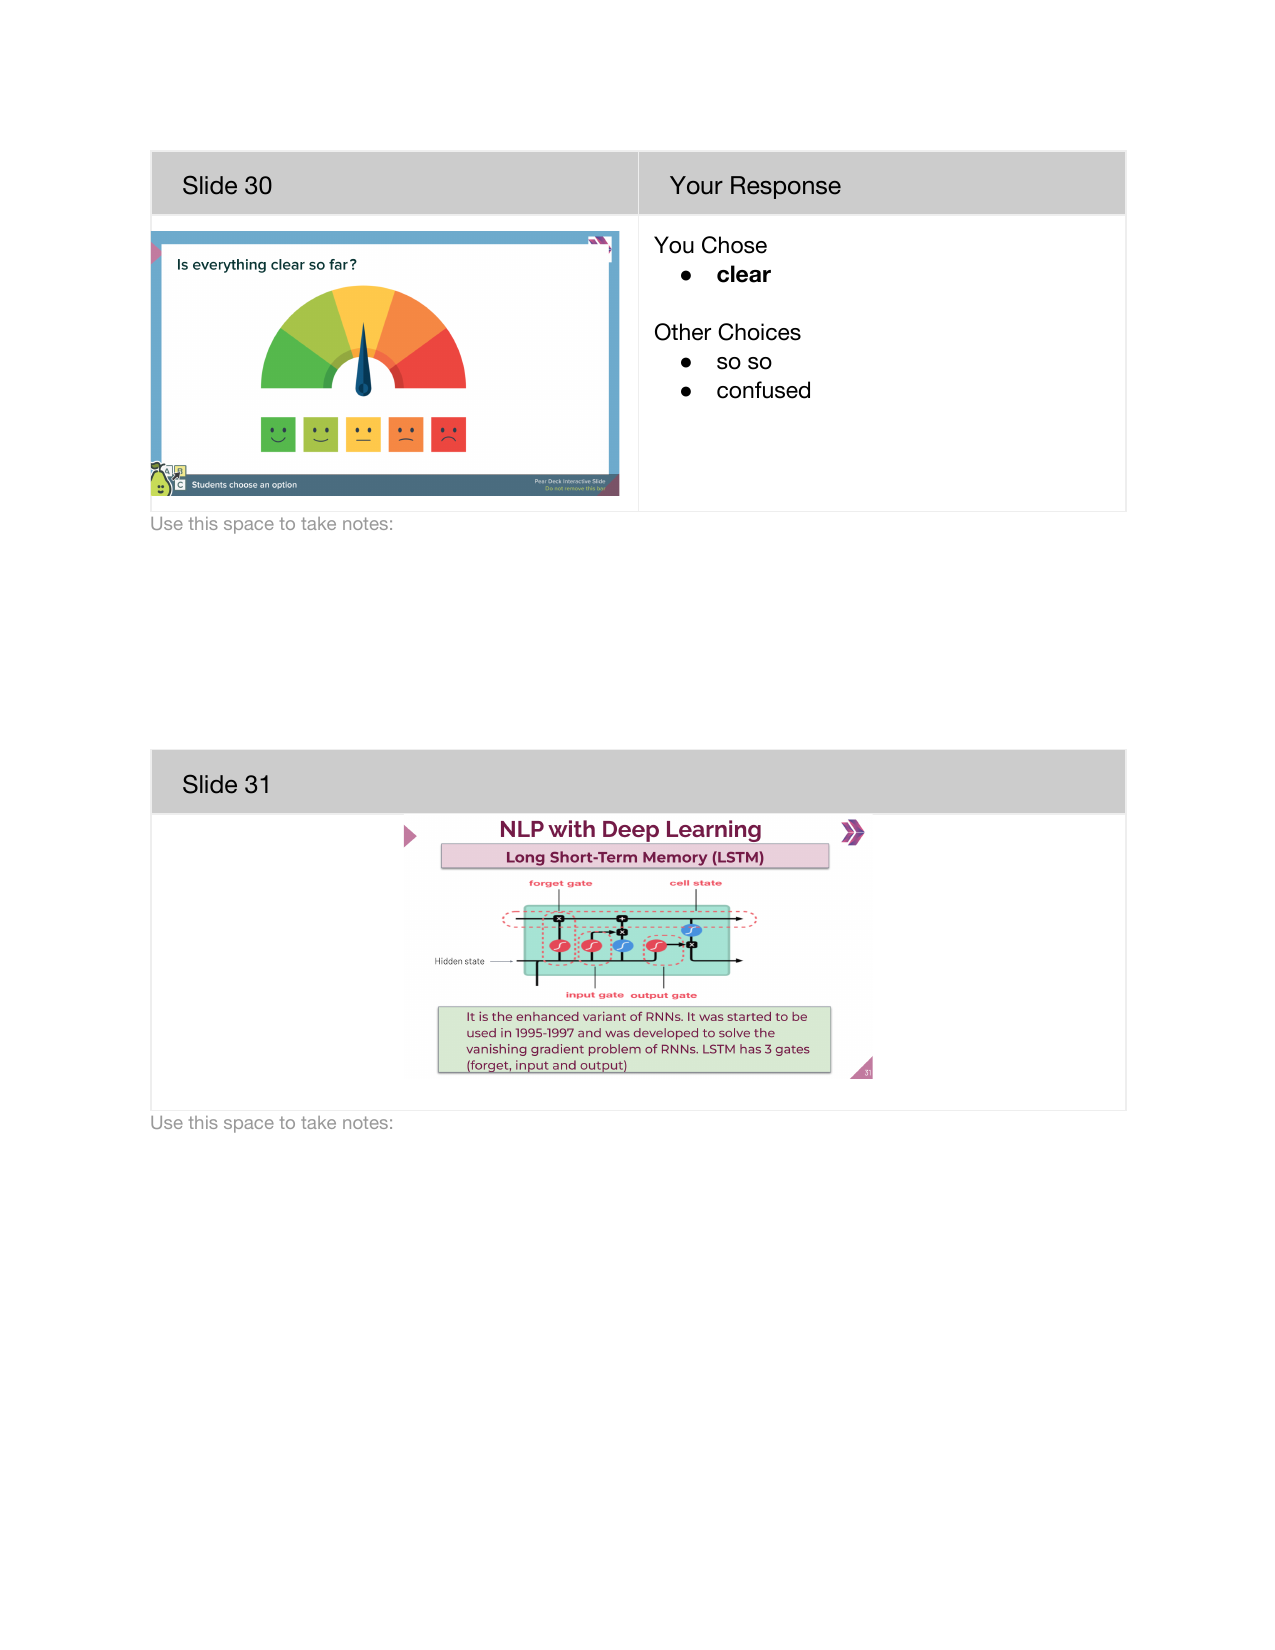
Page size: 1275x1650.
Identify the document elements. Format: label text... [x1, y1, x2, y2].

table_cell [152, 216, 638, 511]
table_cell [639, 216, 1125, 511]
table_header Slide 30 [152, 152, 638, 214]
text Use this space to take notes: [150, 512, 1125, 536]
picture [150, 231, 620, 496]
picture [403, 814, 873, 1079]
table_header Your Response [639, 152, 1125, 214]
table_cell [152, 815, 1125, 1110]
text Use this space to take notes: [150, 1111, 1125, 1135]
table_header Slide 31 [152, 750, 1125, 813]
